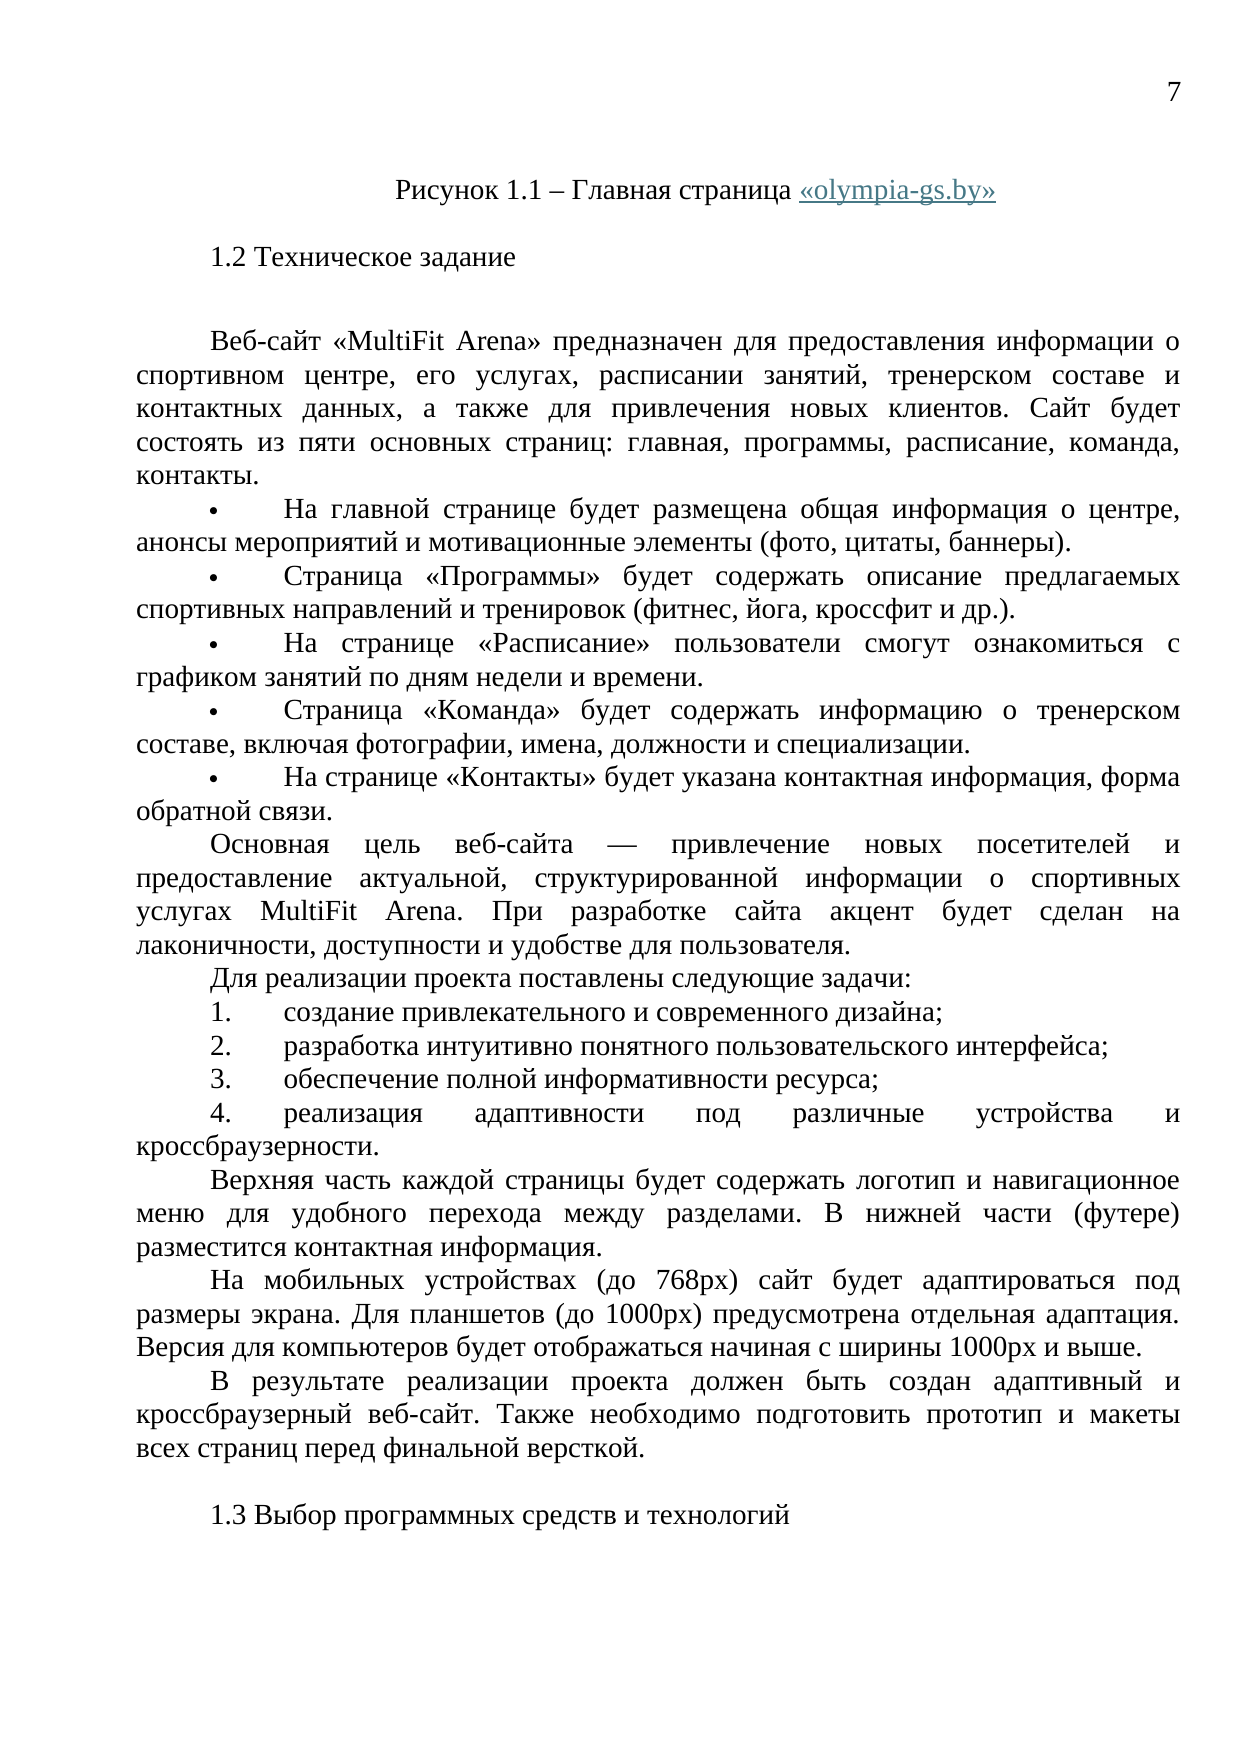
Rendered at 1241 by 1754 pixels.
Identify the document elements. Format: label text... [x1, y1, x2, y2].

text Основная цель веб-сайта — привлечение новых посетителей и предоставление актуальной, структурированной информации о спортивных услугах MultiFit Arena. При разработке сайта акцент будет сделан на лаконичности, доступности и удобстве для пользователя. [136, 826, 1181, 961]
list На главной странице будет размещена общая информация о центре, анонсы мероприятий и мотивационные элементы (фото, цитаты, баннеры). [136, 491, 1181, 558]
text Для реализации проекта поставлены следующие задачи: [136, 961, 1181, 994]
text Веб-сайт «MultiFit Arena» предназначен для предоставления информации о спортивном центре, его услугах, расписании занятий, тренерском составе и контактных данных, а также для привлечения новых клиентов. Сайт будет состоять из пяти основных страниц: главная, программы, расписание, команда, контакты. [136, 323, 1181, 491]
list На странице «Контакты» будет указана контактная информация, форма обратной связи. [136, 759, 1181, 826]
list обеспечение полной информативности ресурса; [136, 1061, 1181, 1095]
text В результате реализации проекта должен быть создан адаптивный и кроссбраузерный веб-сайт. Также необходимо подготовить прототип и макеты всех страниц перед финальной версткой. [136, 1363, 1181, 1464]
list разработка интуитивно понятного пользовательского интерфейса; [136, 1028, 1181, 1061]
list реализация адаптивности под различные устройства и кроссбраузерности. [136, 1095, 1181, 1162]
text На мобильных устройствах (до 768px) сайт будет адаптироваться под размеры экрана. Для планшетов (до 1000px) предусмотрена отдельная адаптация. Версия для компьютеров будет отображаться начиная с ширины 1000px и выше. [136, 1262, 1181, 1363]
list создание привлекательного и современного дизайна; [136, 994, 1181, 1028]
subtitle 1.2 Техническое задание [136, 239, 1181, 273]
list Страница «Программы» будет содержать описание предлагаемых спортивных направлений и тренировок (фитнес, йога, кроссфит и др.). [136, 558, 1181, 625]
list Страница «Команда» будет содержать информацию о тренерском составе, включая фотографии, имена, должности и специализации. [136, 692, 1181, 759]
text Верхняя часть каждой страницы будет содержать логотип и навигационное меню для удобного перехода между разделами. В нижней части (футере) разместится контактная информация. [136, 1162, 1181, 1262]
list На странице «Расписание» пользователи смогут ознакомиться с графиком занятий по дням недели и времени. [136, 625, 1181, 692]
text 1.3 Выбор программных средств и технологий [136, 1497, 1181, 1531]
text Рисунок 1.1 – Главная страница «olympia-gs.by» [136, 172, 1181, 206]
